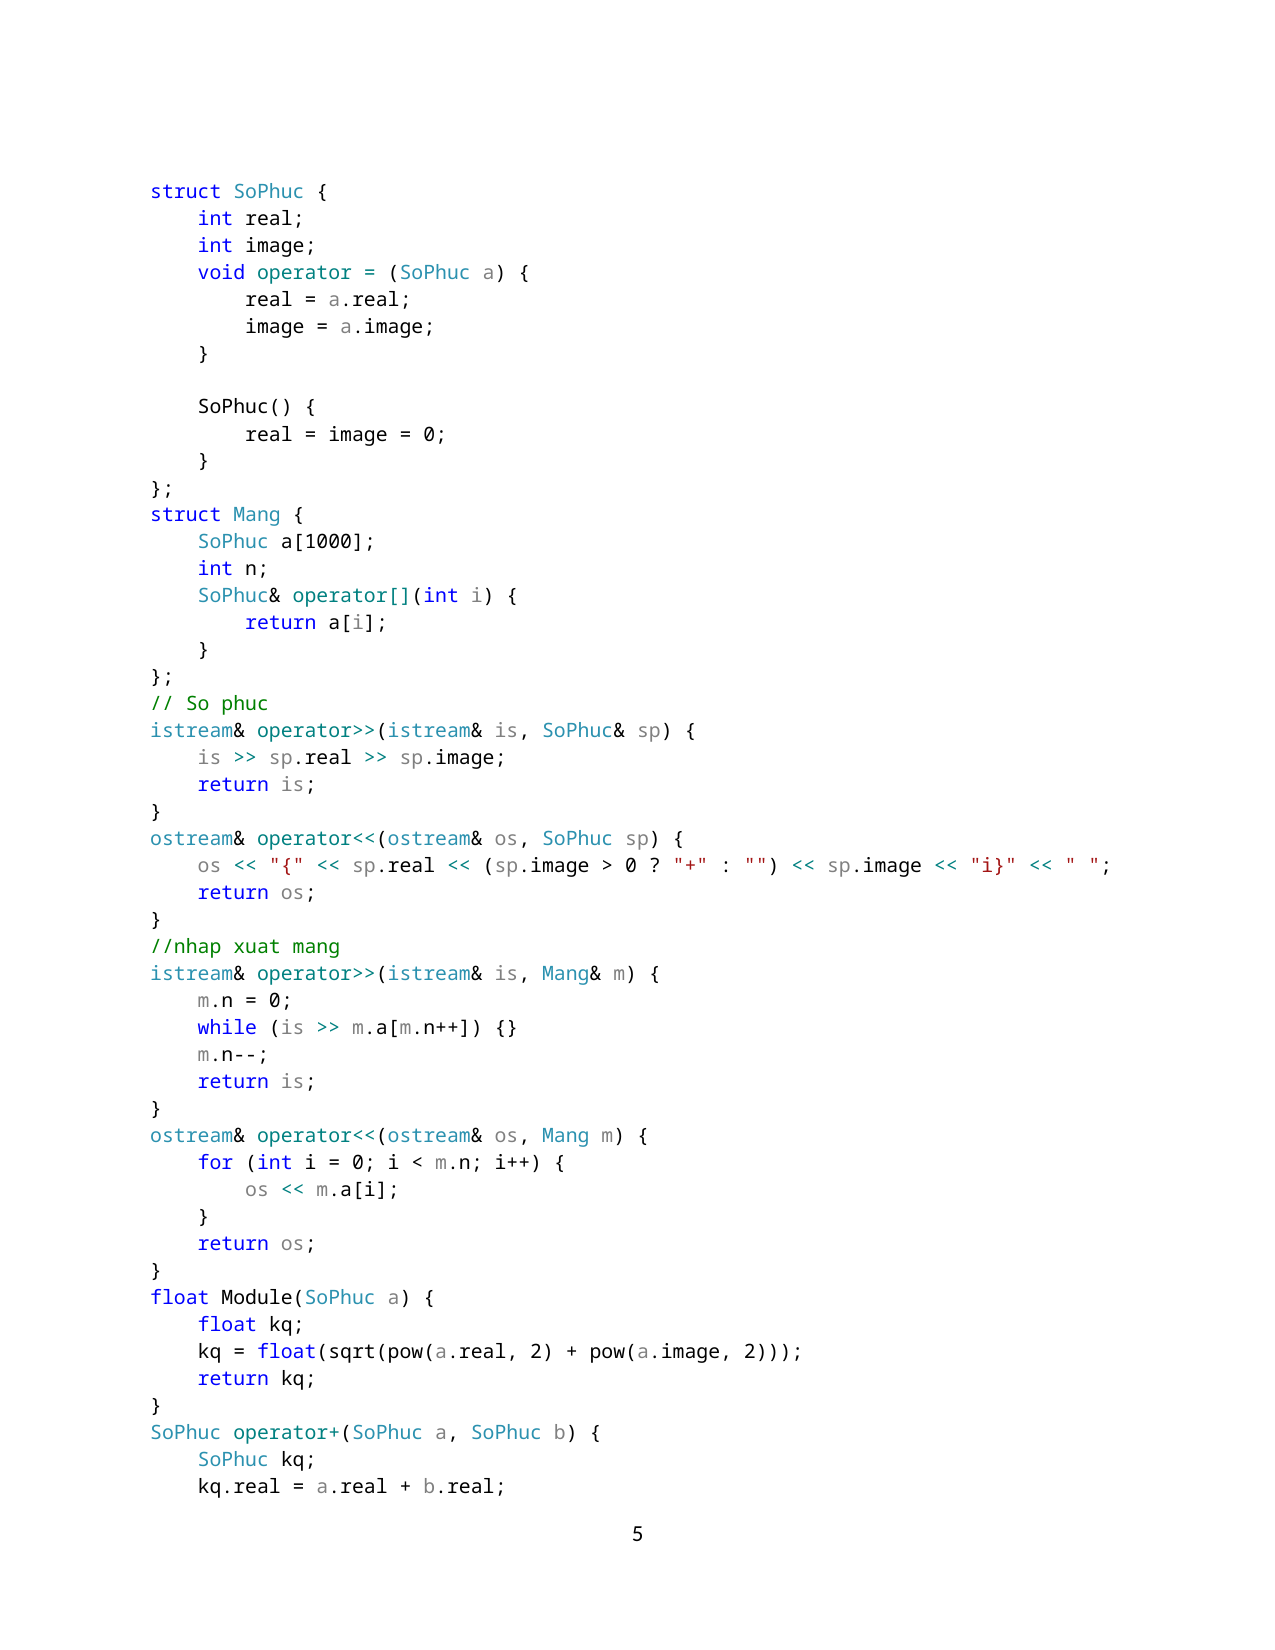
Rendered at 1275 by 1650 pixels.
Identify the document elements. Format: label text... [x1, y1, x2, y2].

text kq.real = a.real + b.real; [150, 1472, 1125, 1499]
text is >> sp.real >> sp.image; [150, 743, 1125, 771]
text struct Mang { [150, 501, 1125, 528]
text } [150, 636, 1125, 663]
text istream& operator>>(istream& is, Mang& m) { [150, 959, 1125, 986]
text ostream& operator<<(ostream& os, SoPhuc sp) { [150, 824, 1125, 851]
text }; [150, 663, 1125, 689]
text int n; [150, 555, 1125, 582]
text real = a.real; [150, 285, 1125, 312]
text // So phuc [150, 689, 1125, 717]
text kq = float(sqrt(pow(a.real, 2) + pow(a.image, 2))); [150, 1337, 1125, 1364]
text SoPhuc kq; [150, 1445, 1125, 1472]
text SoPhuc operator+(SoPhuc a, SoPhuc b) { [150, 1418, 1125, 1445]
text istream& operator>>(istream& is, SoPhuc& sp) { [150, 717, 1125, 743]
text return is; [150, 771, 1125, 797]
text } [150, 1094, 1125, 1121]
text ostream& operator<<(ostream& os, Mang m) { [150, 1121, 1125, 1148]
text m.n--; [150, 1040, 1125, 1067]
text } [150, 339, 1125, 366]
text }; [150, 474, 1125, 501]
text int image; [150, 231, 1125, 258]
text } [150, 1202, 1125, 1229]
text os << "{" << sp.real << (sp.image > 0 ? "+" : "") << sp.image << "i}" << " "; [150, 851, 1125, 878]
text while (is >> m.a[m.n++]) {} [150, 1013, 1125, 1040]
text image = a.image; [150, 312, 1125, 339]
text SoPhuc& operator[](int i) { [150, 582, 1125, 609]
text return is; [150, 1067, 1125, 1094]
text //nhap xuat mang [150, 932, 1125, 959]
text } [150, 447, 1125, 474]
text struct SoPhuc { [150, 177, 1125, 204]
text return os; [150, 1229, 1125, 1256]
text int real; [150, 204, 1125, 231]
text } [150, 1391, 1125, 1418]
text SoPhuc() { [150, 393, 1125, 420]
text float kq; [150, 1310, 1125, 1337]
text } [150, 905, 1125, 932]
text void operator = (SoPhuc a) { [150, 258, 1125, 285]
text } [150, 1256, 1125, 1283]
text os << m.a[i]; [150, 1175, 1125, 1202]
text for (int i = 0; i < m.n; i++) { [150, 1148, 1125, 1175]
text return kq; [150, 1364, 1125, 1391]
text return os; [150, 878, 1125, 905]
text float Module(SoPhuc a) { [150, 1283, 1125, 1310]
text m.n = 0; [150, 986, 1125, 1013]
text } [150, 797, 1125, 824]
text real = image = 0; [150, 420, 1125, 447]
text return a[i]; [150, 609, 1125, 636]
text SoPhuc a[1000]; [150, 528, 1125, 555]
